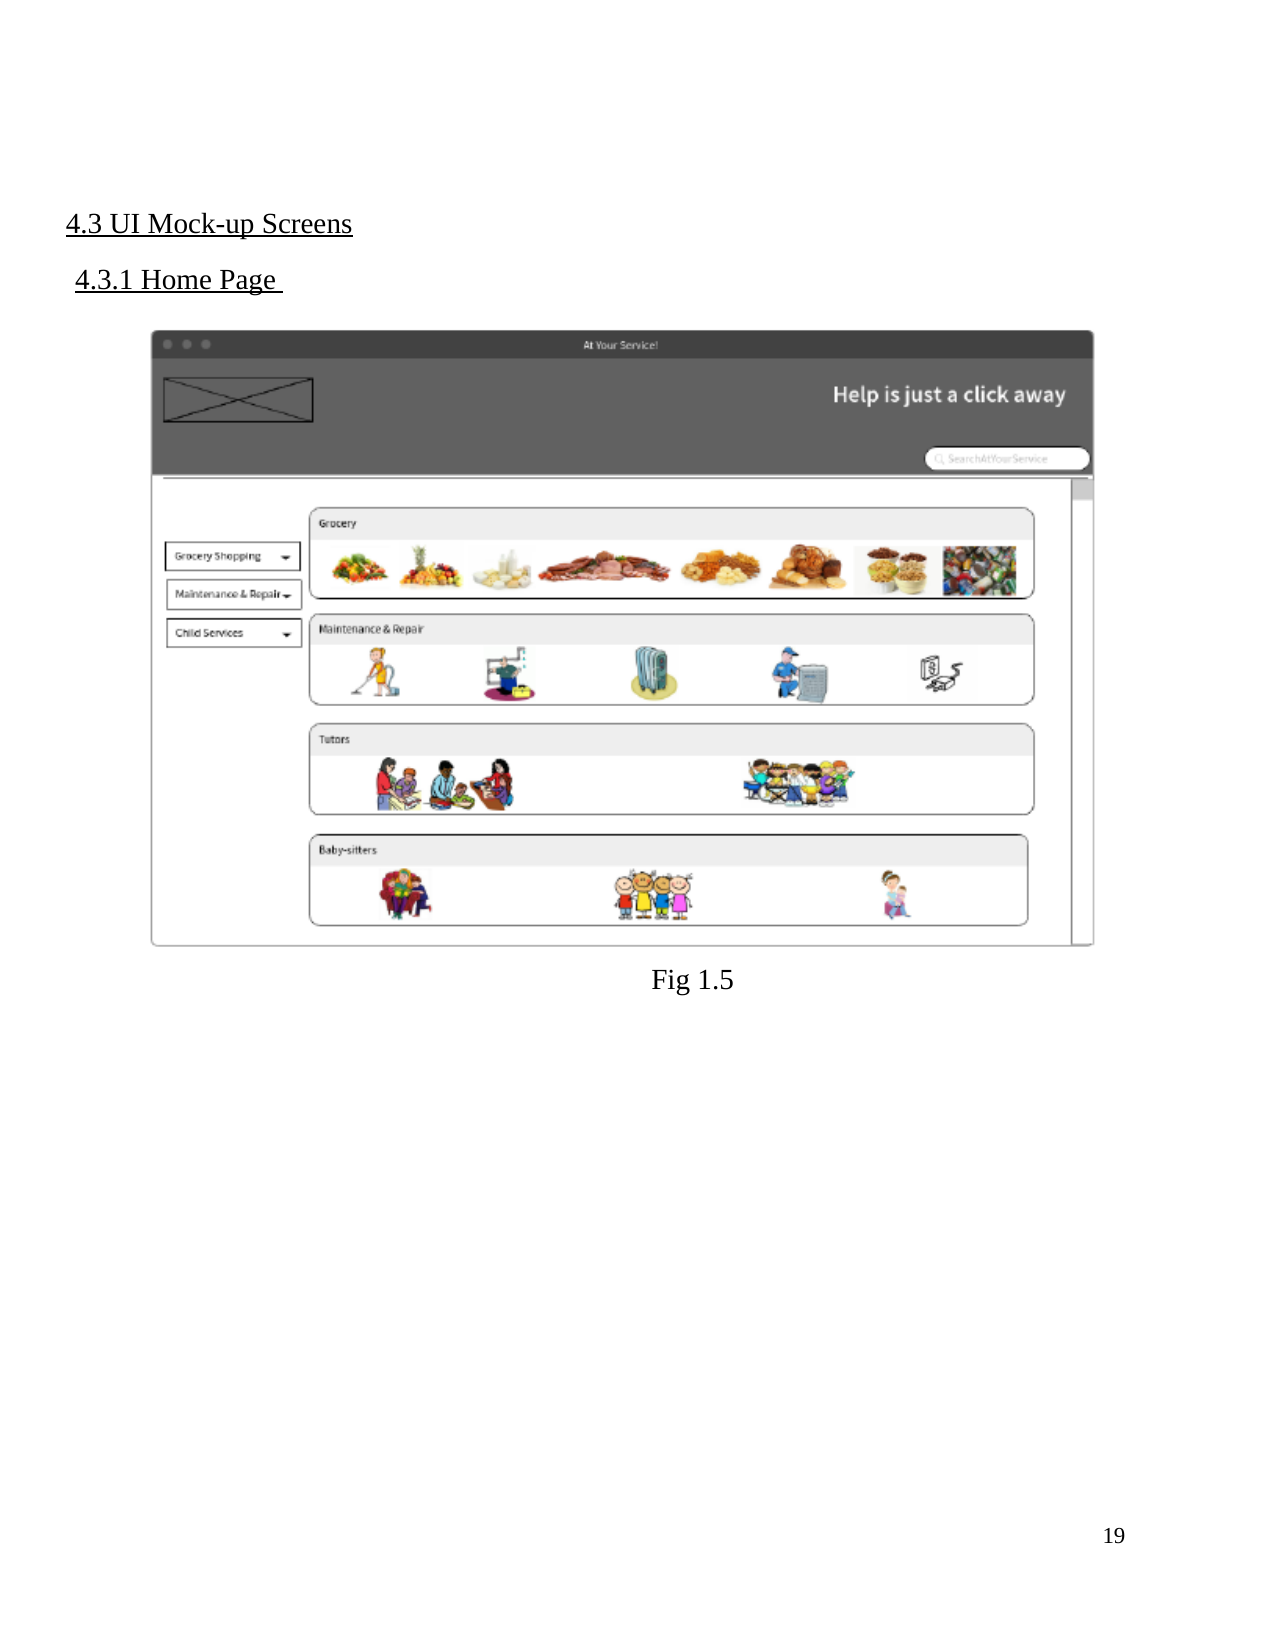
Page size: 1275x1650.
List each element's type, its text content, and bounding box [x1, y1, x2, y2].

text 4.3.1 Home Page [66, 262, 1125, 296]
text 4.3 UI Mock-up Screens [66, 206, 1125, 239]
picture [140, 318, 1104, 961]
